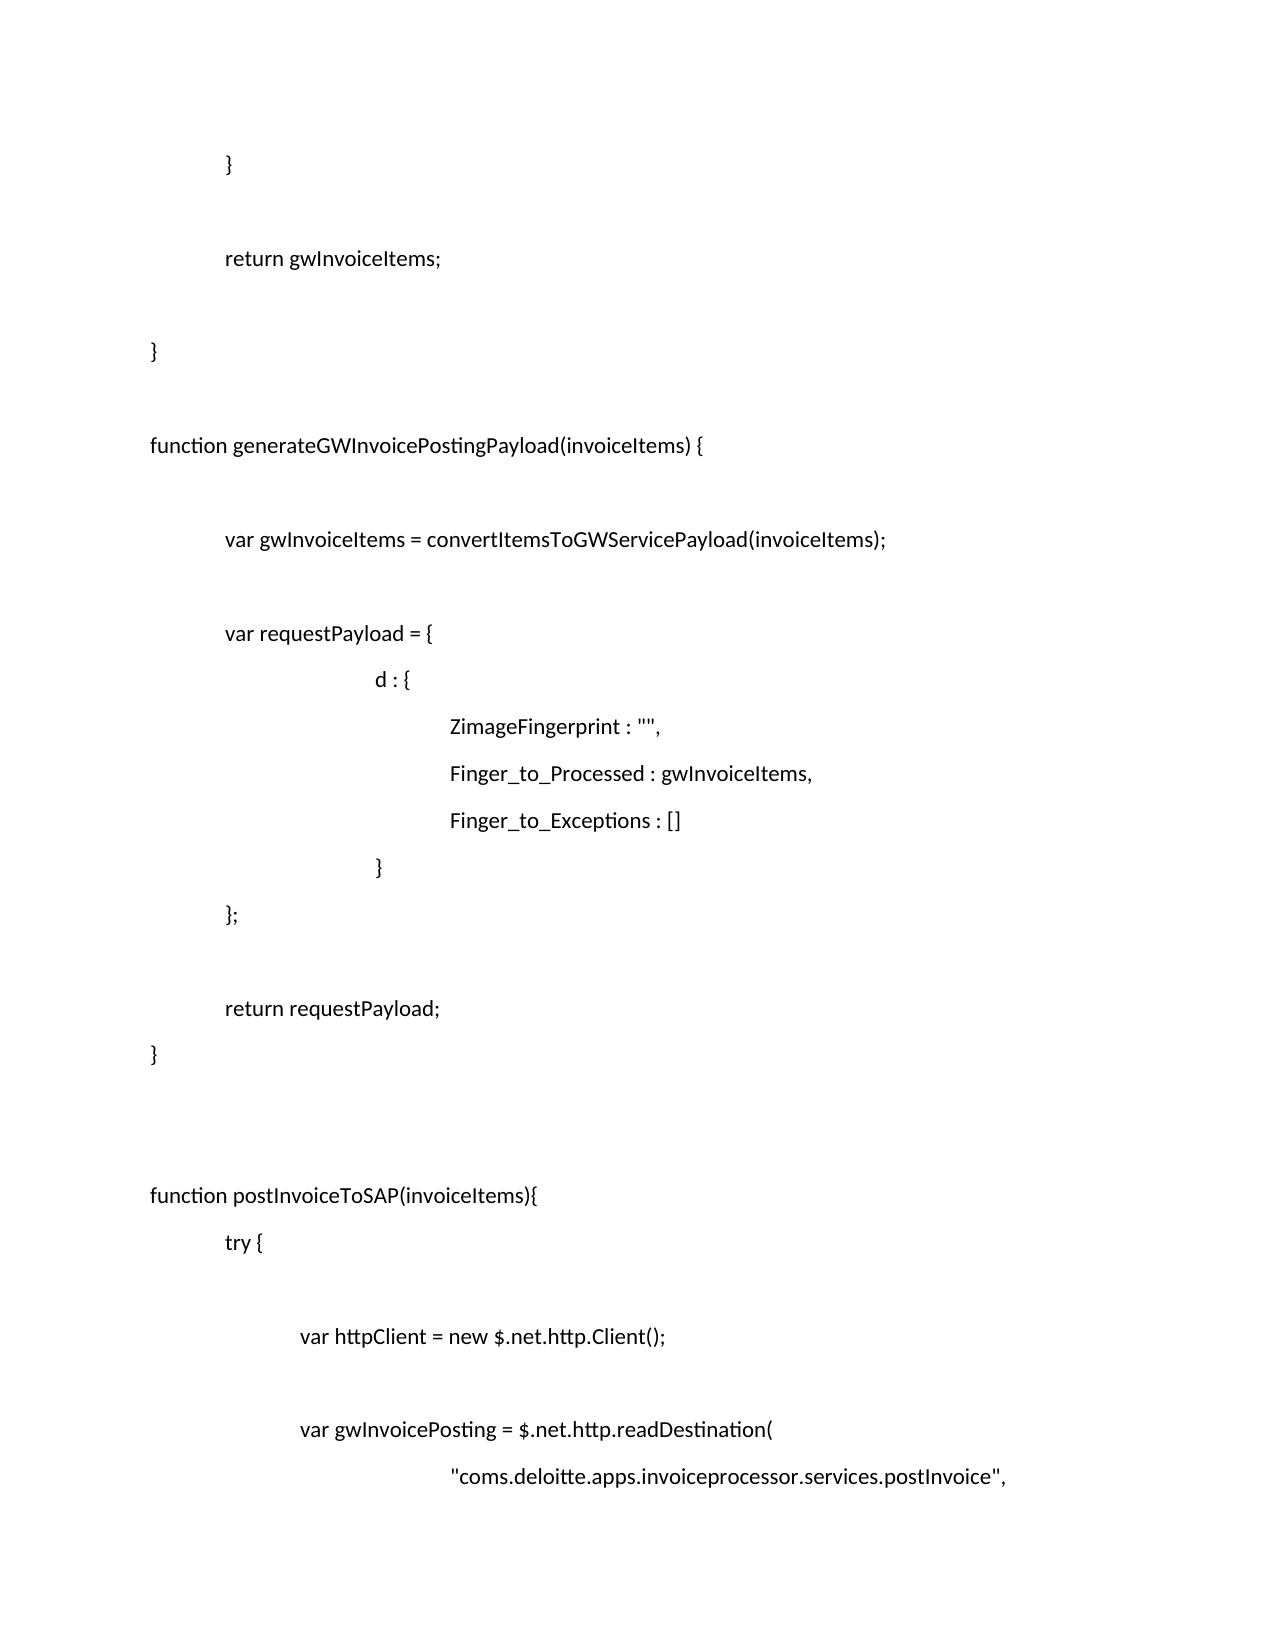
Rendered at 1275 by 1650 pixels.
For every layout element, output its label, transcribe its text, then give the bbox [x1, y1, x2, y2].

text function generateGWInvoicePostingPayload(invoiceItems) { [150, 431, 1125, 459]
text Finger_to_Processed : gwInvoiceItems, [150, 759, 1125, 787]
text var gwInvoiceItems = convertItemsToGWServicePayload(invoiceItems); [150, 525, 1125, 553]
text var requestPayload = { [150, 619, 1125, 647]
text }; [150, 900, 1125, 928]
text d : { [150, 666, 1125, 694]
text } [150, 337, 1125, 366]
text } [150, 1041, 1125, 1069]
text return requestPayload; [150, 994, 1125, 1022]
text "coms.deloitte.apps.invoiceprocessor.services.postInvoice", [150, 1462, 1125, 1491]
text Finger_to_Exceptions : [] [150, 806, 1125, 834]
text function postInvoiceToSAP(invoiceItems){ [150, 1181, 1125, 1209]
text return gwInvoiceItems; [150, 244, 1125, 272]
text var gwInvoicePosting = $.net.http.readDestination( [150, 1416, 1125, 1444]
text ZimageFingerprint : "", [150, 712, 1125, 741]
text } [150, 150, 1125, 178]
text var httpClient = new $.net.http.Client(); [150, 1322, 1125, 1350]
text try { [150, 1228, 1125, 1256]
text } [150, 853, 1125, 881]
